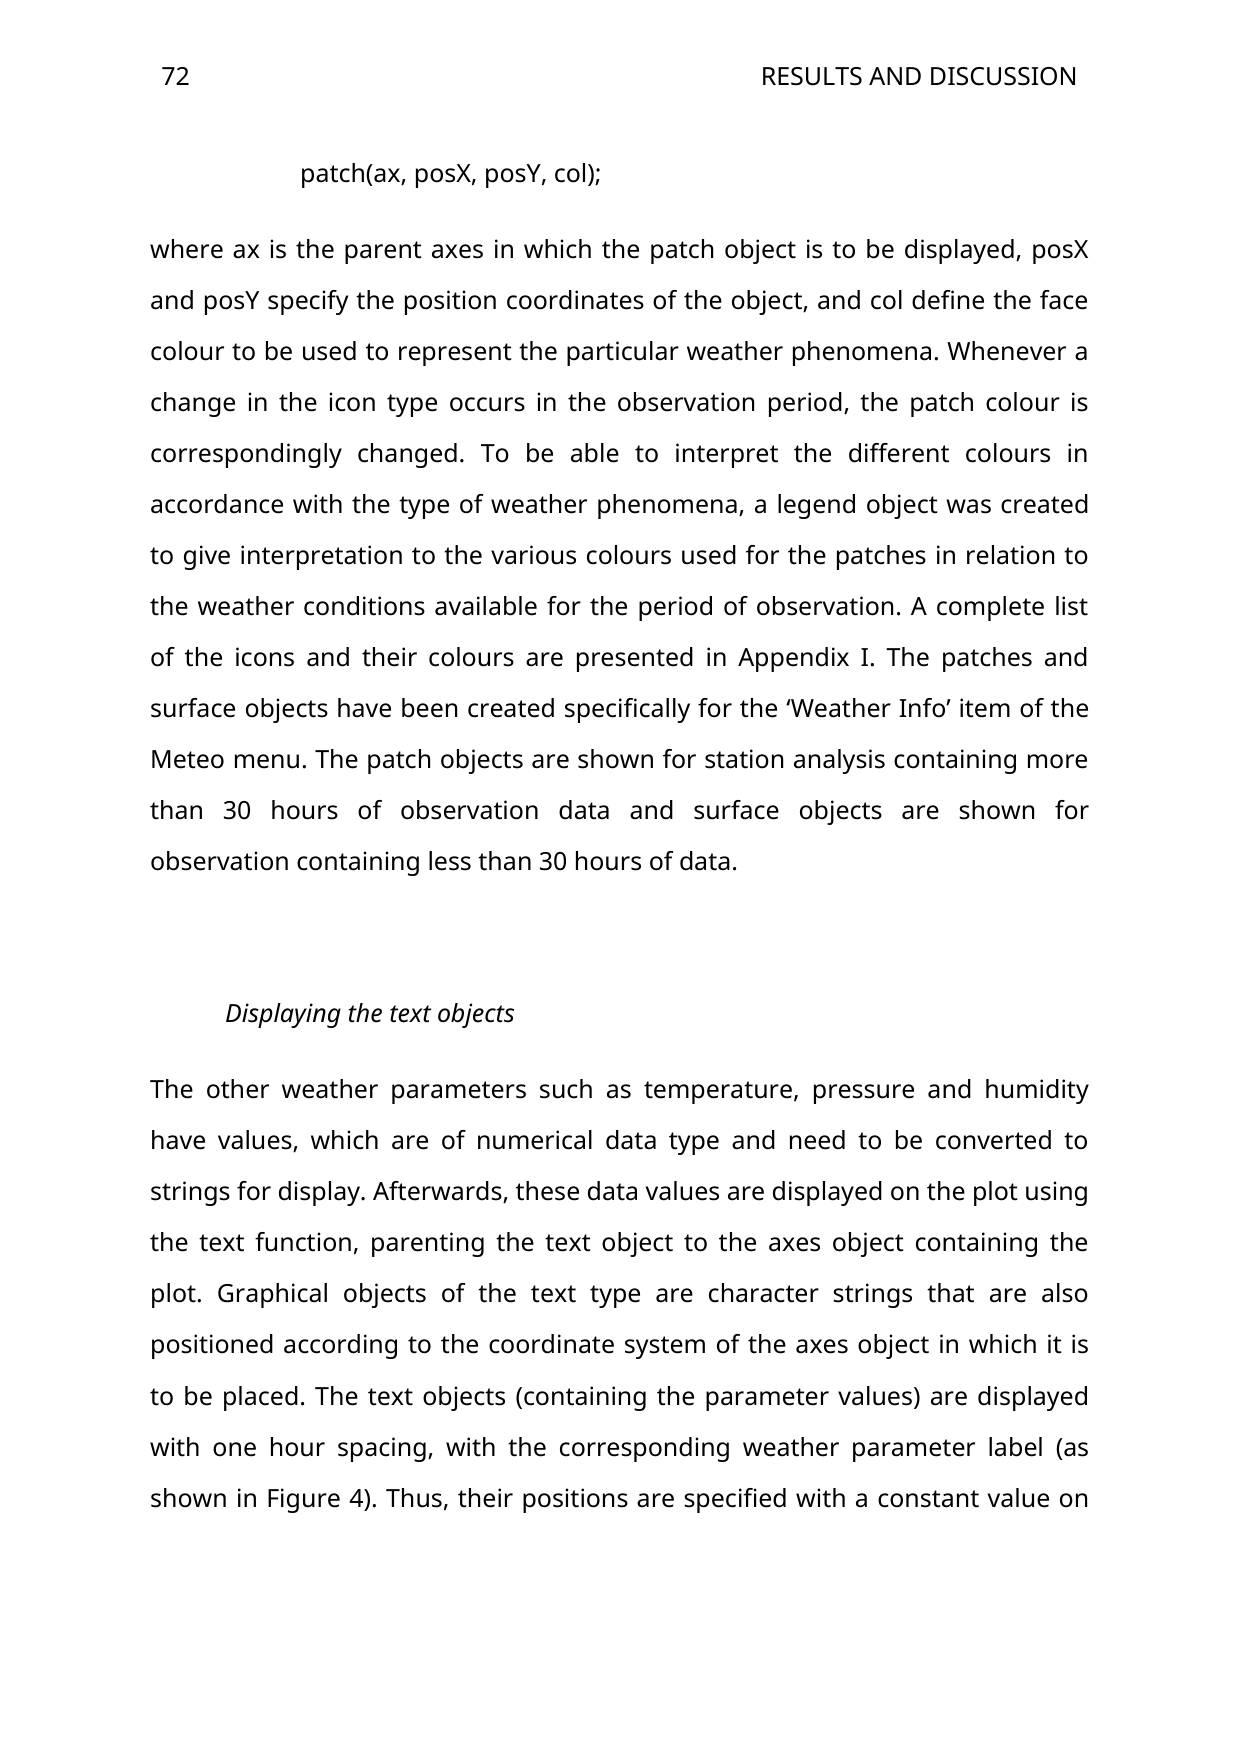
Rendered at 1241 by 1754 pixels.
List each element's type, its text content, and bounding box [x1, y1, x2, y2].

text where ax is the parent axes in which the patch object is to be displayed, posX and posY specify the position coordinates of the object, and col define the face colour to be used to represent the particular weather phenomena. Whenever a change in the icon type occurs in the observation period, the patch colour is correspondingly changed. To be able to interpret the different colours in accordance with the type of weather phenomena, a legend object was created to give interpretation to the various colours used for the patches in relation to the weather conditions available for the period of observation. A complete list of the icons and their colours are presented in Appendix I. The patches and surface objects have been created specifically for the ‘Weather Info’ item of the Meteo menu. The patch objects are shown for station analysis containing more than 30 hours of observation data and surface objects are shown for observation containing less than 30 hours of data. [150, 231, 1090, 878]
text patch(ax, posX, posY, col); [225, 155, 1090, 189]
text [150, 1072, 1090, 1514]
subtitle Displaying the text objects [150, 996, 1090, 1030]
